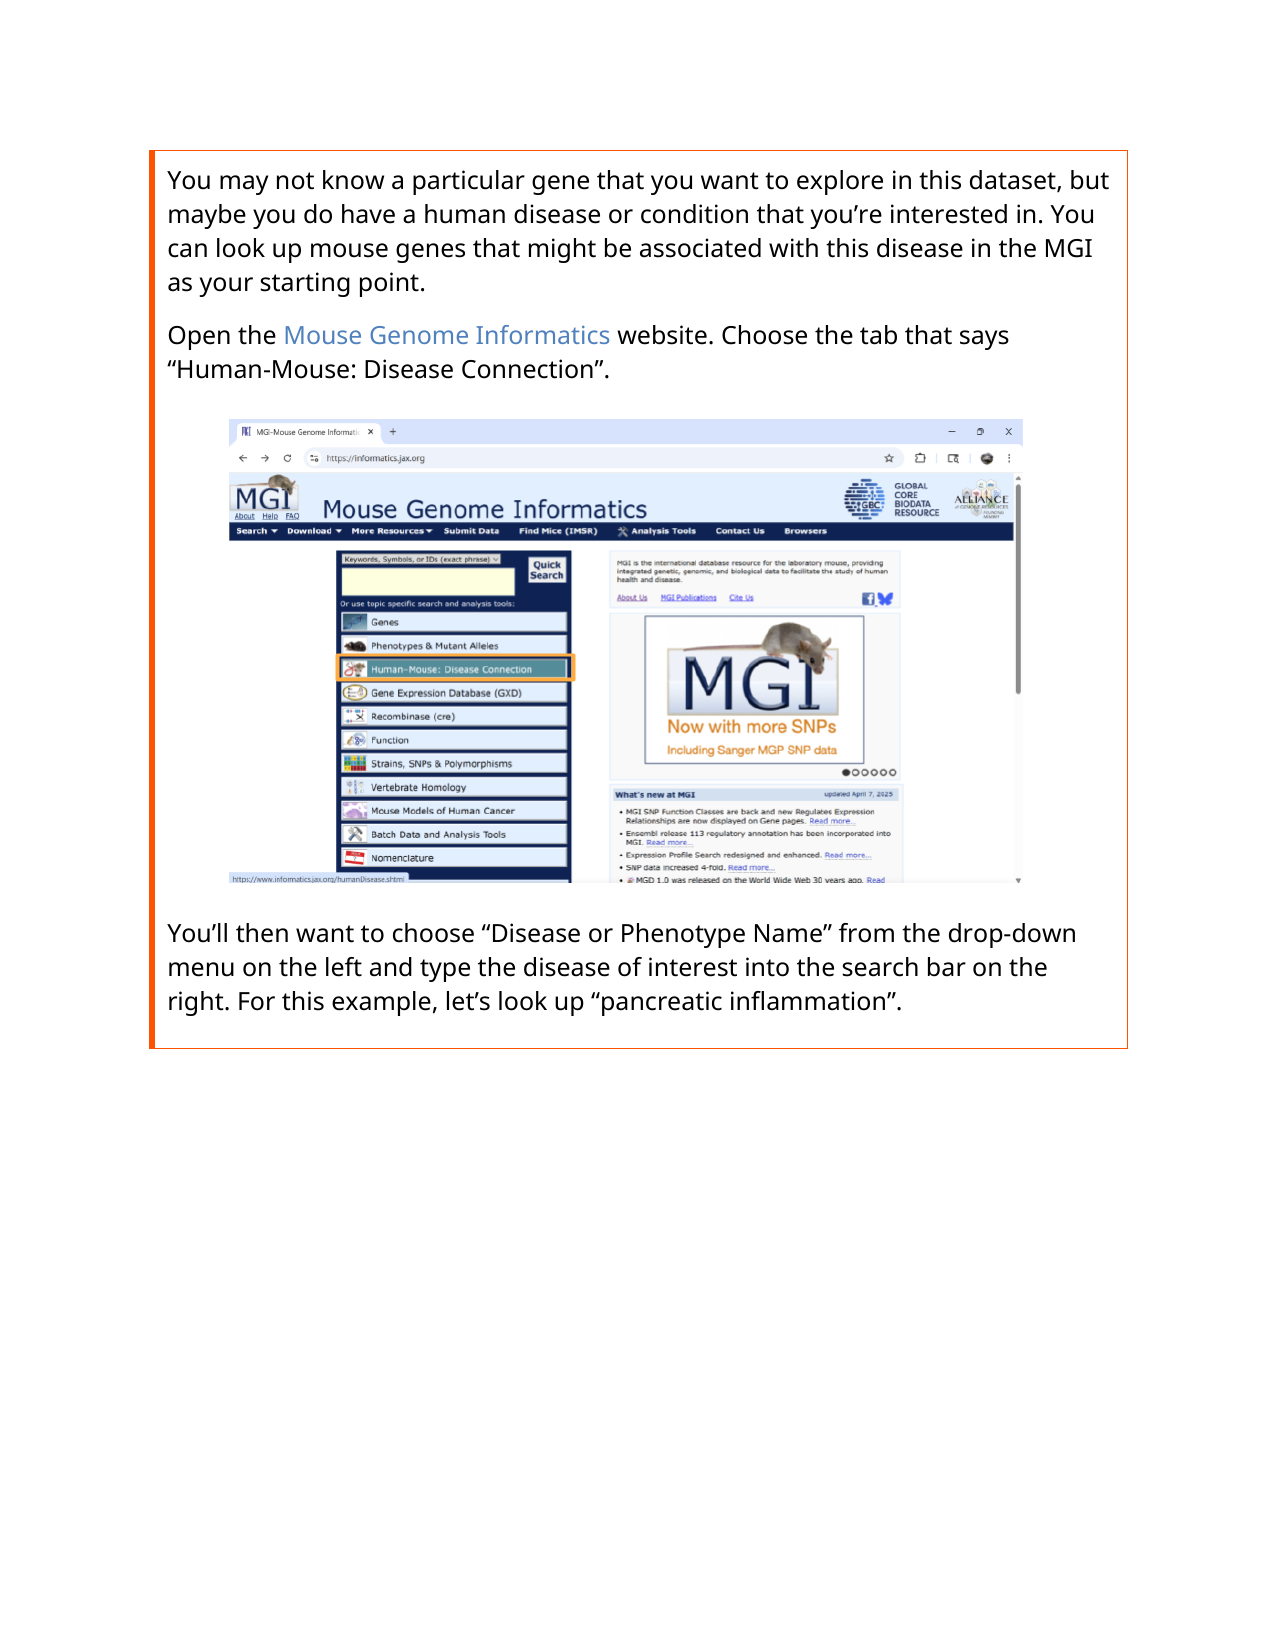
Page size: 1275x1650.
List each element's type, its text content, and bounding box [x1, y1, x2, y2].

picture [186, 404, 1061, 897]
table_cell You may not know a particular gene that you want to explore in this dataset, but maybe you do have a human disease or condition that you’re interested in. You can look up mouse genes that might be associated with this disease in the MGI as your starting point. Open the Mouse Genome Informatics website. Choose the tab that says “Human-Mouse: Disease Connection”. You’ll then want to choose “Disease or Phenotype Name” from the drop-down menu on the left and type the disease of interest into the search bar on the right. For this example, let’s look up “pancreatic inflammation”. After a brief pause (in which you may see graphics of a human and mouse running on wheels), a new page will open that lists human genes associated with pancreatic inflammation, as well as the mouse orthologs for those genes. This graphic will also indicate the molecular function these genes are associated with. You can click on any of the mouse genes to explore further. Let’s click on the top hit, Abcb1a. You should now be on a page that contains all sorts of information about the mouse gene Abcb1a. In the “summary” section up top, you can click on the NCBI ID to get the Ensembl mouse ID for this gene. Specifically, you will find the Ensemble ID for the mouse gene Abcb1a under the “See Related” section. Copy this so you can later use it to look through the dataset! Return back to the MGI page on the Abcb1a gene. Down the left-hand side of the page, you will see sections about the chromosomal location, homology, gene ontology, expression data, and more. Most sections are expanded by default, but you’ll need to expand the “homology” section yourself. Once this section is expanded, you can find information about possible human homologs to the mouse gene, including alternate names and where the human homolog is located in the human genome. Keep a note of what the possible human homolog gene symbols (names) are - this will come in handy for additional research! If you continue scrolling down the page, you can also examine the pathways and processes the gene product is involved in under the “gene ontology” section. Clicking on the blue squares takes you to a page with more information about how that particular gene was assigned to a pathway or molecular process. Interestingly, this particular gene doesn’t seem to be associate with the Biological Process GO term “immune system process.” This might seem kind of strange since we found it by looking for genes associated with inflammation. However, all is not lost. This gene is associated with GO terms like “signaling” and “stimulus response”. We know that one possible mechanism for how the gut-brain axis works is through altered cellular signaling. So, this gene still seems promising. Directly underneath the “ontology” section is information about when the gene is expressed during development. You can learn more information by clicking on the blue squares, or by clicking on the links in the upper right-hand corner. These links will take you to other websites. Remember, the dataset you’re working with includes samples from the mouse brain. It’s important that you choose genes that are actually expressed in the nervous system. Luckily, the Abcb1a gene fits. Don’t panic if one of your genes isn’t known to be expressed in the brain according to MGI! This doesn’t mean it isn’t expressed in the brain. Keep the gene on your gene list for now. You can check that it’s in the actual dataset during the first steps of your analysis. Just be aware that you may have to drop this gene from your analysis later. [155, 151, 1127, 1048]
